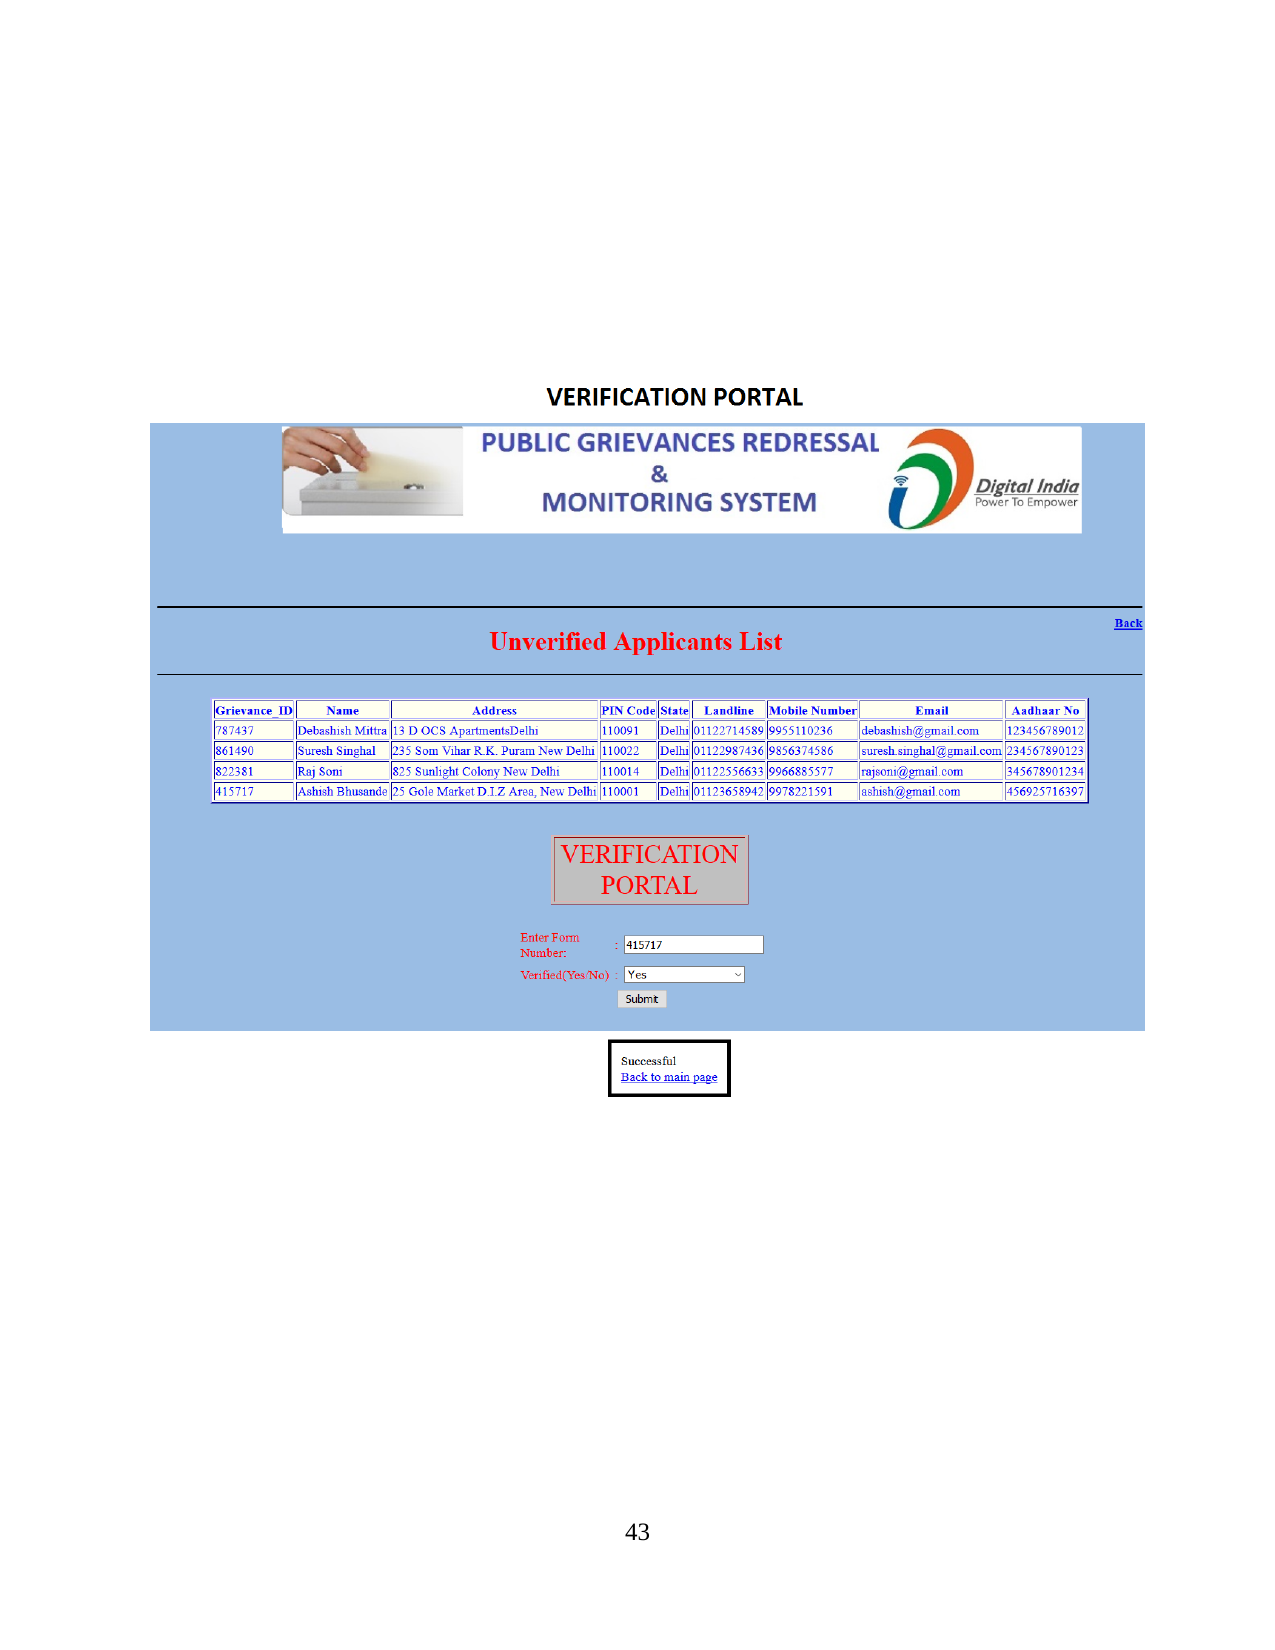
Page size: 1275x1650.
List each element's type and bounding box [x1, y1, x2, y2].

picture [150, 366, 1145, 1105]
